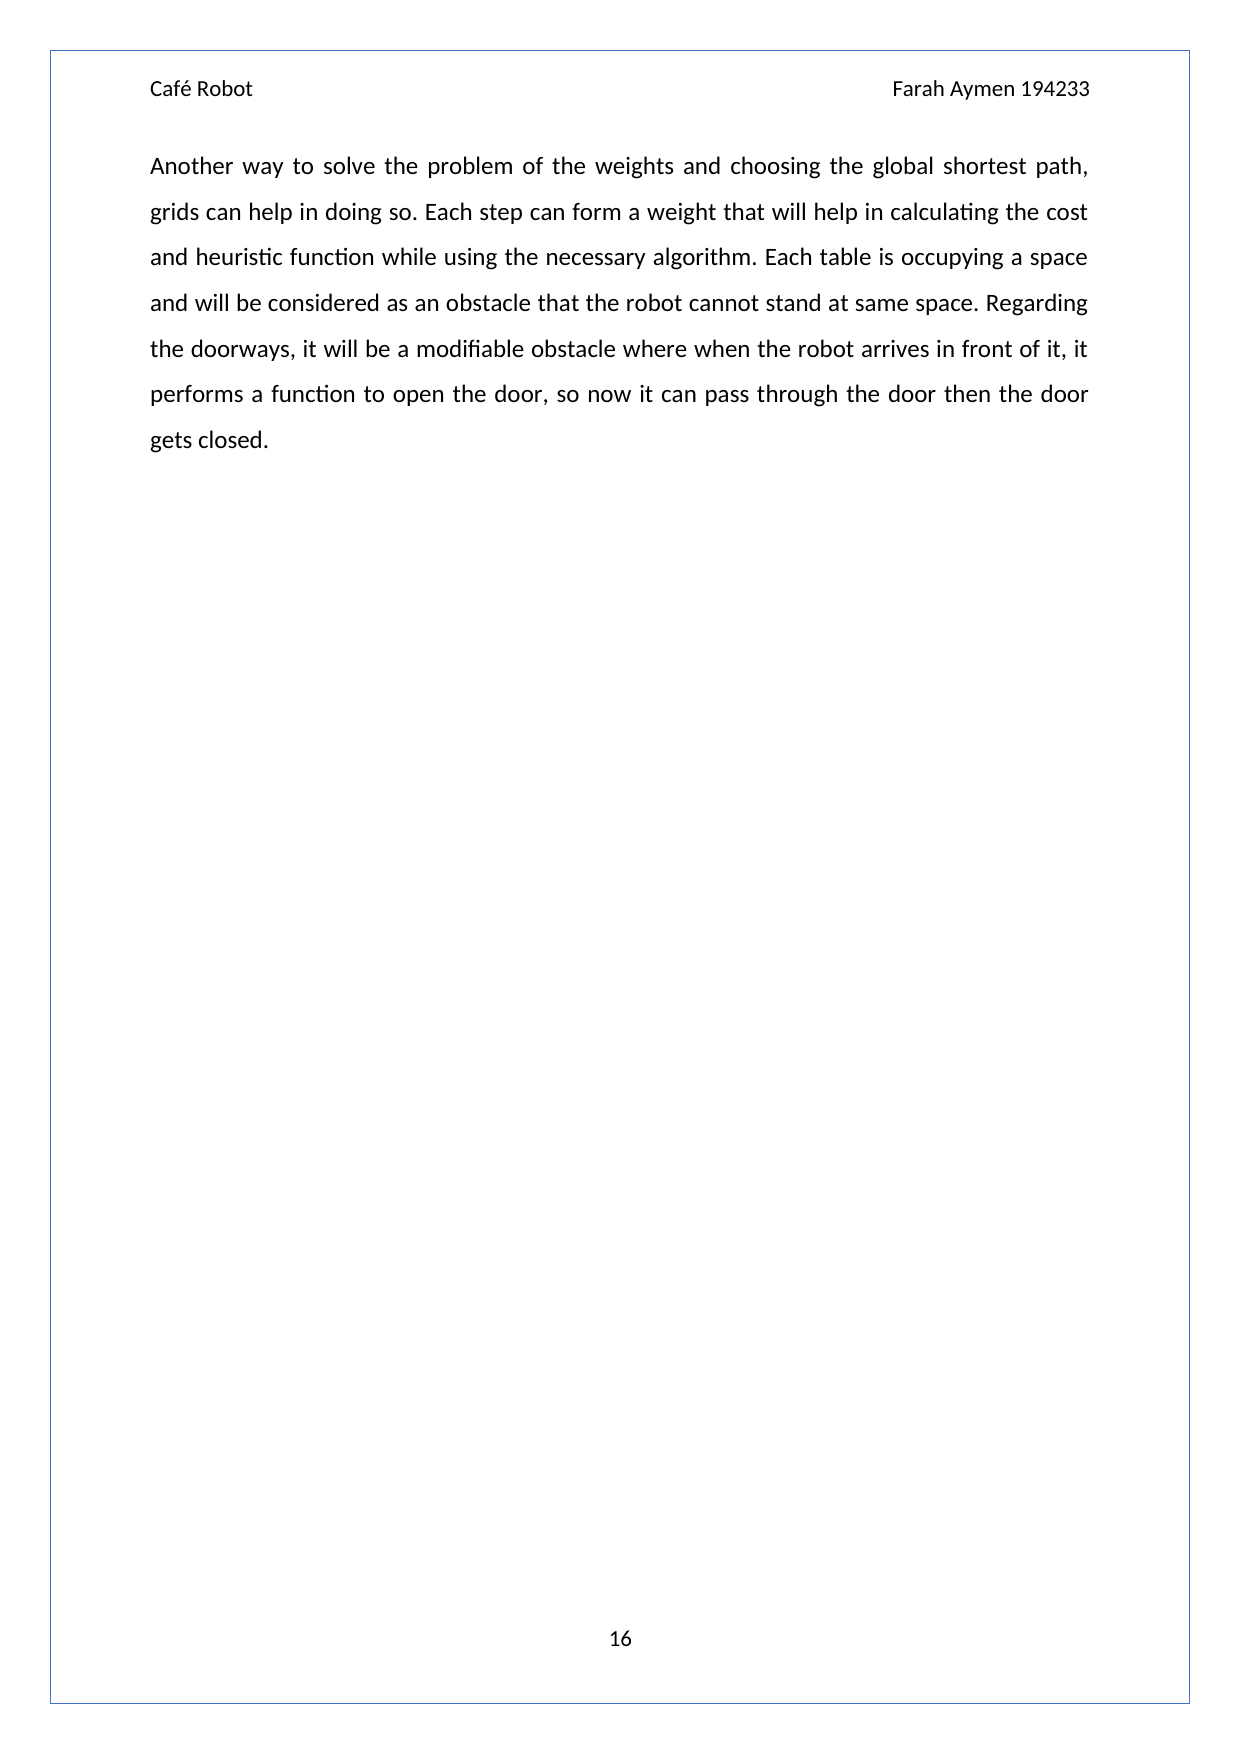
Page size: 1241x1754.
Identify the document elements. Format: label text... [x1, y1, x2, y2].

text Another way to solve the problem of the weights and choosing the global shortest path, grids can help in doing so. Each step can form a weight that will help in calculating the cost and heuristic function while using the necessary algorithm. Each table is occupying a space and will be considered as an obstacle that the robot cannot stand at same space. Regarding the doorways, it will be a modifiable obstacle where when the robot arrives in front of it, it performs a function to open the door, so now it can pass through the door then the door gets closed. [150, 150, 1090, 455]
